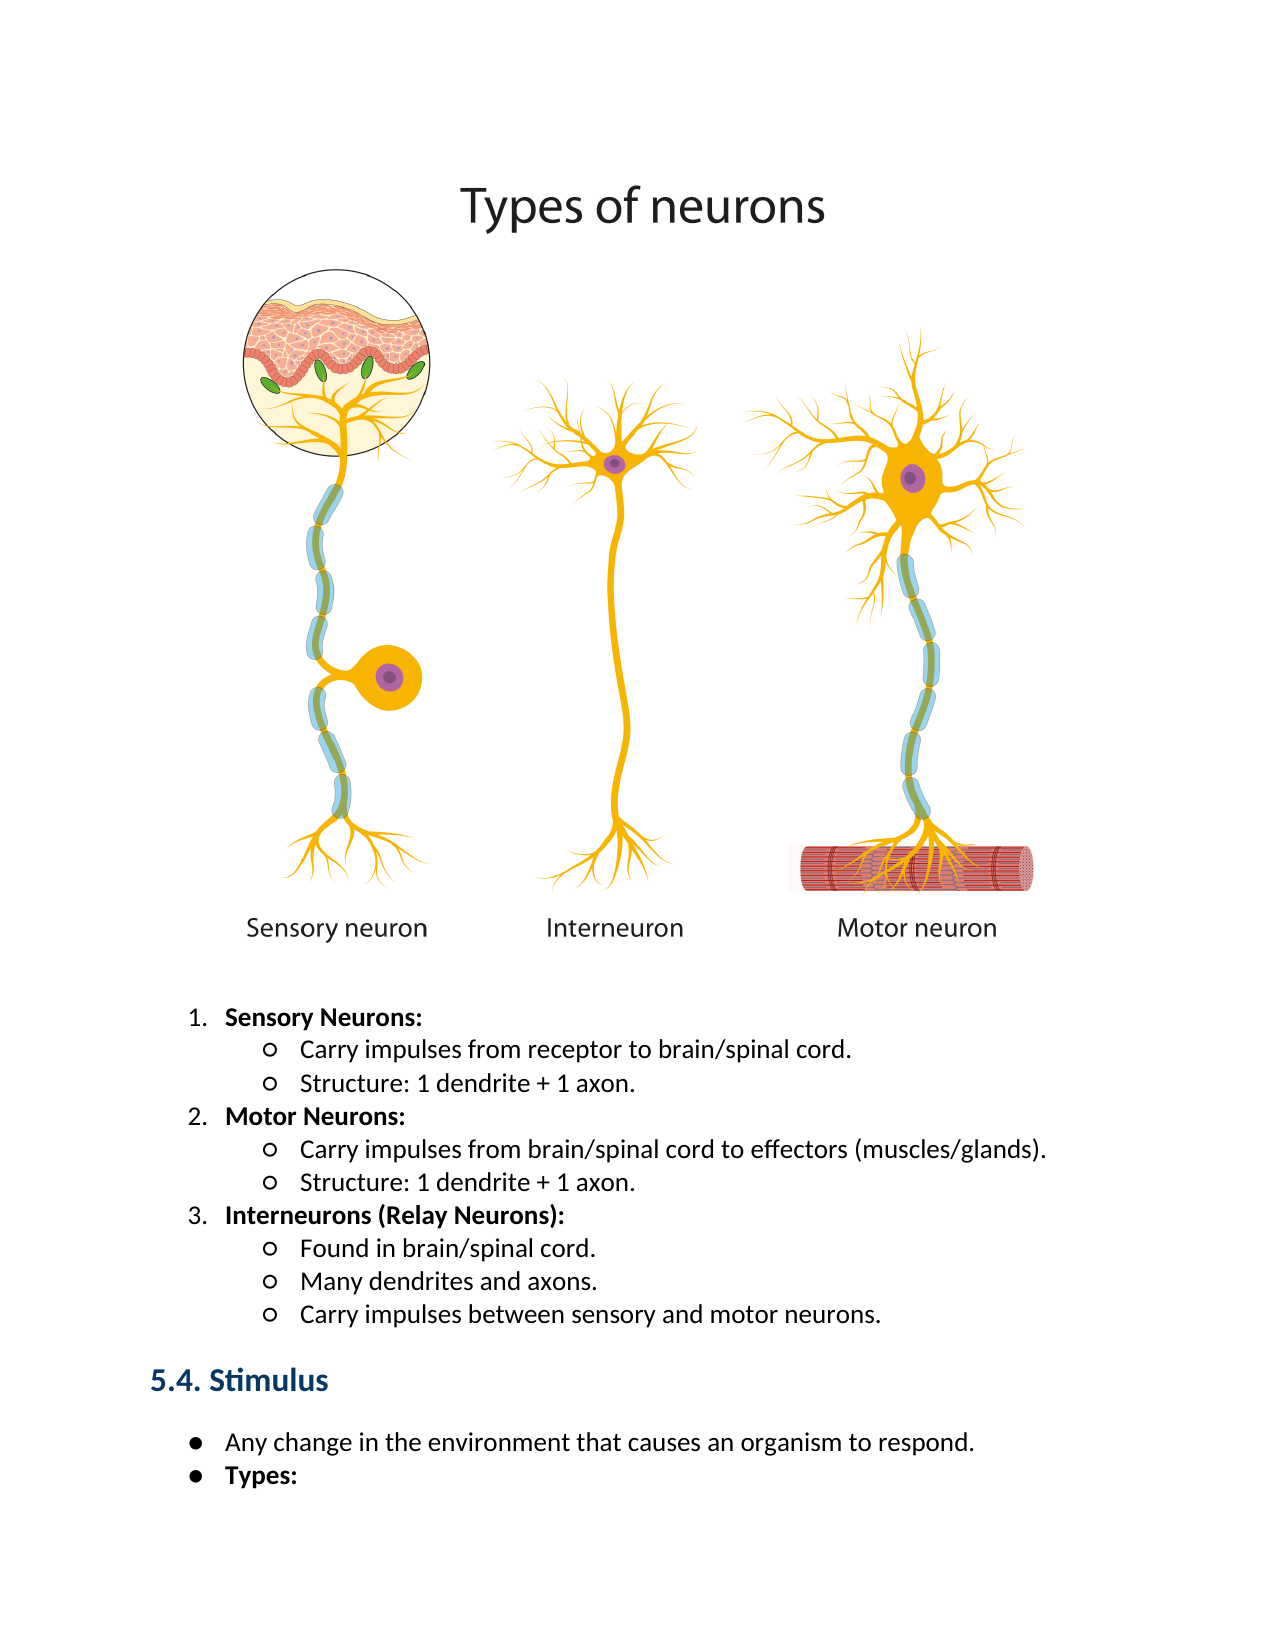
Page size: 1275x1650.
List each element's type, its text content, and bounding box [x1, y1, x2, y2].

picture [150, 150, 1125, 971]
list Structure: 1 dendrite + 1 axon. [262, 1165, 1125, 1198]
list Carry impulses between sensory and motor neurons. [262, 1297, 1125, 1330]
list Interneurons (Relay Neurons): [187, 1198, 1125, 1231]
list Motor Neurons: [187, 1099, 1125, 1132]
list Types: [187, 1458, 1125, 1491]
list Structure: 1 dendrite + 1 axon. [262, 1066, 1125, 1099]
list Many dendrites and axons. [262, 1264, 1125, 1297]
subtitle 5.4. Stimulus [150, 1359, 1125, 1400]
list Carry impulses from brain/spinal cord to effectors (muscles/glands). [262, 1132, 1125, 1165]
list Found in brain/spinal cord. [262, 1231, 1125, 1264]
list Carry impulses from receptor to brain/spinal cord. [262, 1033, 1125, 1066]
list Sensory Neurons: [187, 1000, 1125, 1033]
list Any change in the environment that causes an organism to respond. [187, 1425, 1125, 1458]
